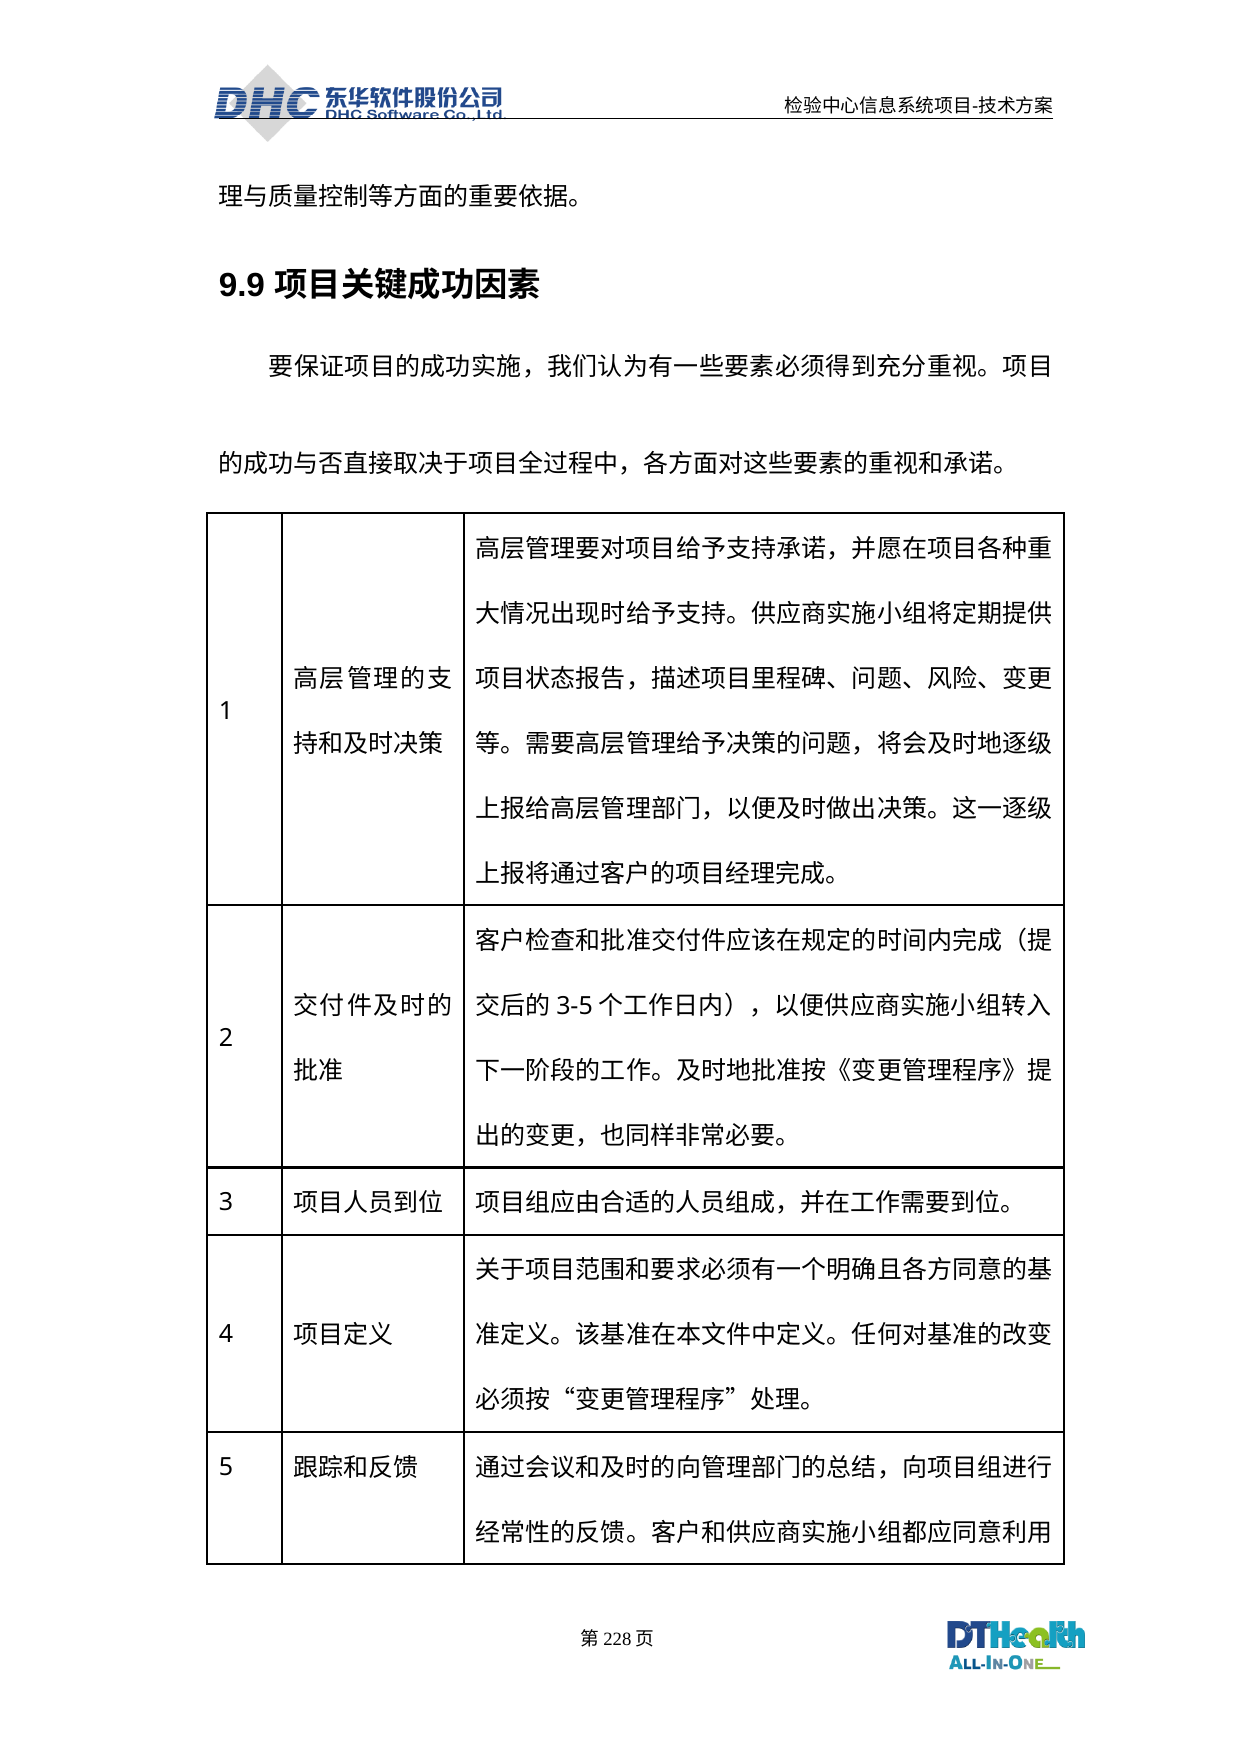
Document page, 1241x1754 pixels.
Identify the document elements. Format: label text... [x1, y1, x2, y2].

table_cell 3 [208, 1169, 281, 1233]
table_header 高层管理要对项目给予支持承诺，并愿在项目各种重大情况出现时给予支持。供应商实施小组将定期提供项目状态报告，描述项目里程碑、问题、风险、变更等。需要高层管理给予决策的问题，将会及时地逐级上报给高层管理部门，以便及时做出决策。这一逐级上报将通过客户的项目经理完成。 [465, 514, 1063, 904]
table_header 高层管理的支持和及时决策 [283, 514, 463, 904]
table_cell 5 [208, 1433, 281, 1563]
text 所有问题管理最终形成文档，作为项目文档管理的一个重点分类内容，最终都要提交给客户方面。作为未来系统管理与维护，以及双方进行项目监理与质量控制等方面的重要依据。 [218, 162, 1053, 227]
table_cell 关于项目范围和要求必须有一个明确且各方同意的基准定义。该基准在本文件中定义。任何对基准的改变必须按“变更管理程序”处理。 [465, 1236, 1063, 1431]
table_cell 客户检查和批准交付件应该在规定的时间内完成（提交后的3-5个工作日内），以便供应商实施小组转入下一阶段的工作。及时地批准按《变更管理程序》提出的变更，也同样非常必要。 [465, 906, 1063, 1166]
text 项目关键成功因素 [218, 250, 1053, 315]
table_header 1 [208, 514, 281, 904]
table_cell 项目组应由合适的人员组成，并在工作需要到位。 [465, 1169, 1063, 1233]
table_cell 项目人员到位 [283, 1169, 463, 1233]
table_cell 交付件及时的批准 [283, 906, 463, 1166]
table_cell 2 [208, 906, 281, 1166]
picture [214, 64, 506, 142]
table_cell 4 [208, 1236, 281, 1431]
table_cell 通过会议和及时的向管理部门的总结，向项目组进行经常性的反馈。客户和供应商实施小组都应同意利用周例会的方式来对项目进行跟踪和反馈。 [465, 1433, 1063, 1563]
table_cell 项目定义 [283, 1236, 463, 1431]
picture [947, 1621, 1085, 1648]
picture [947, 1653, 1061, 1670]
table_cell 跟踪和反馈 [283, 1433, 463, 1563]
text 要保证项目的成功实施，我们认为有一些要素必须得到充分重视。项目的成功与否直接取决于项目全过程中，各方面对这些要素的重视和承诺。 [218, 332, 1053, 494]
